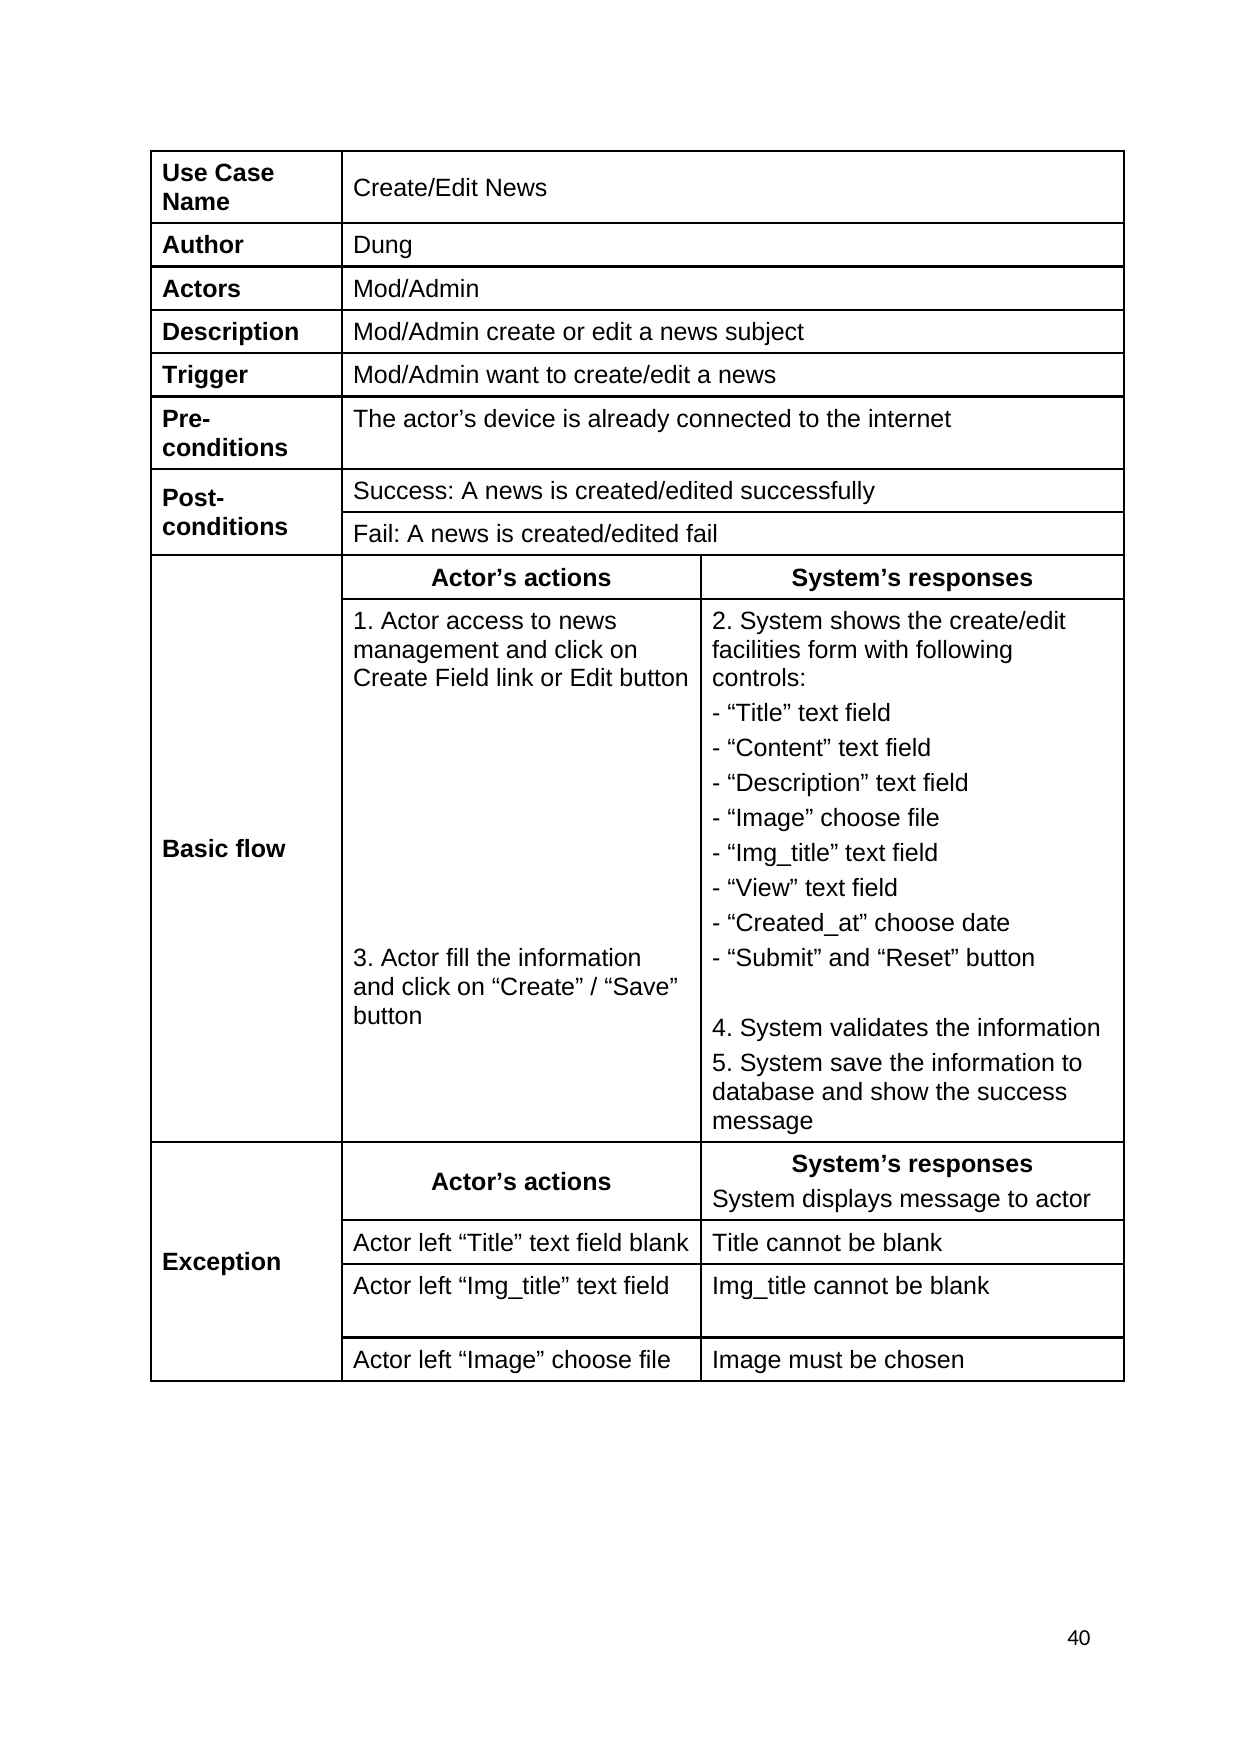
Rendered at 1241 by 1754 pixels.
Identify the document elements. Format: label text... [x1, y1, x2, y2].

table_cell System’s responses [702, 556, 1123, 597]
table_cell Mod/Admin create or edit a news subject [343, 311, 1123, 352]
table_cell Actor left “Img_title” text field [343, 1265, 700, 1336]
table_cell Basic flow [152, 556, 341, 1141]
table_cell Use Case Name [152, 152, 341, 222]
table_cell Img_title cannot be blank [702, 1265, 1123, 1336]
table_cell Success: A news is created/edited successfully [343, 470, 1123, 511]
table_cell Image must be chosen [702, 1339, 1123, 1380]
table_cell 2. System shows the create/edit facilities form with following controls: - “Title” text field - “Content” text field - “Description” text field - “Image” choose file - “Img_title” text field - “View” text field - “Created_at” choose date - “Submit” and “Reset” button 4. System validates the information 5. System save the information to database and show the success message [702, 600, 1123, 1141]
table_cell Description [152, 311, 341, 352]
table_cell System’s responses System displays message to actor [702, 1143, 1123, 1219]
table_cell Actor left “Image” choose file [343, 1339, 700, 1380]
table_cell Actors [152, 268, 341, 309]
table_cell 1. Actor access to news management and click on Create Field link or Edit button 3. Actor fill the information and click on “Create” / “Save” button [343, 600, 700, 1141]
table_cell Pre-conditions [152, 398, 341, 467]
table_cell Exception [152, 1143, 341, 1380]
table_cell Author [152, 224, 341, 265]
table_cell Actor’s actions [343, 1143, 700, 1219]
table_cell Fail: A news is created/edited fail [343, 513, 1123, 554]
table_cell Create/Edit News [343, 152, 1123, 222]
table_cell The actor’s device is already connected to the internet [343, 398, 1123, 467]
table_cell Mod/Admin want to create/edit a news [343, 354, 1123, 395]
table_cell Trigger [152, 354, 341, 395]
table_cell Dung [343, 224, 1123, 265]
table_cell Post-conditions [152, 470, 341, 554]
table_cell Title cannot be blank [702, 1221, 1123, 1262]
table_cell Actor left “Title” text field blank [343, 1221, 700, 1262]
table_cell Mod/Admin [343, 268, 1123, 309]
table_cell Actor’s actions [343, 556, 700, 597]
